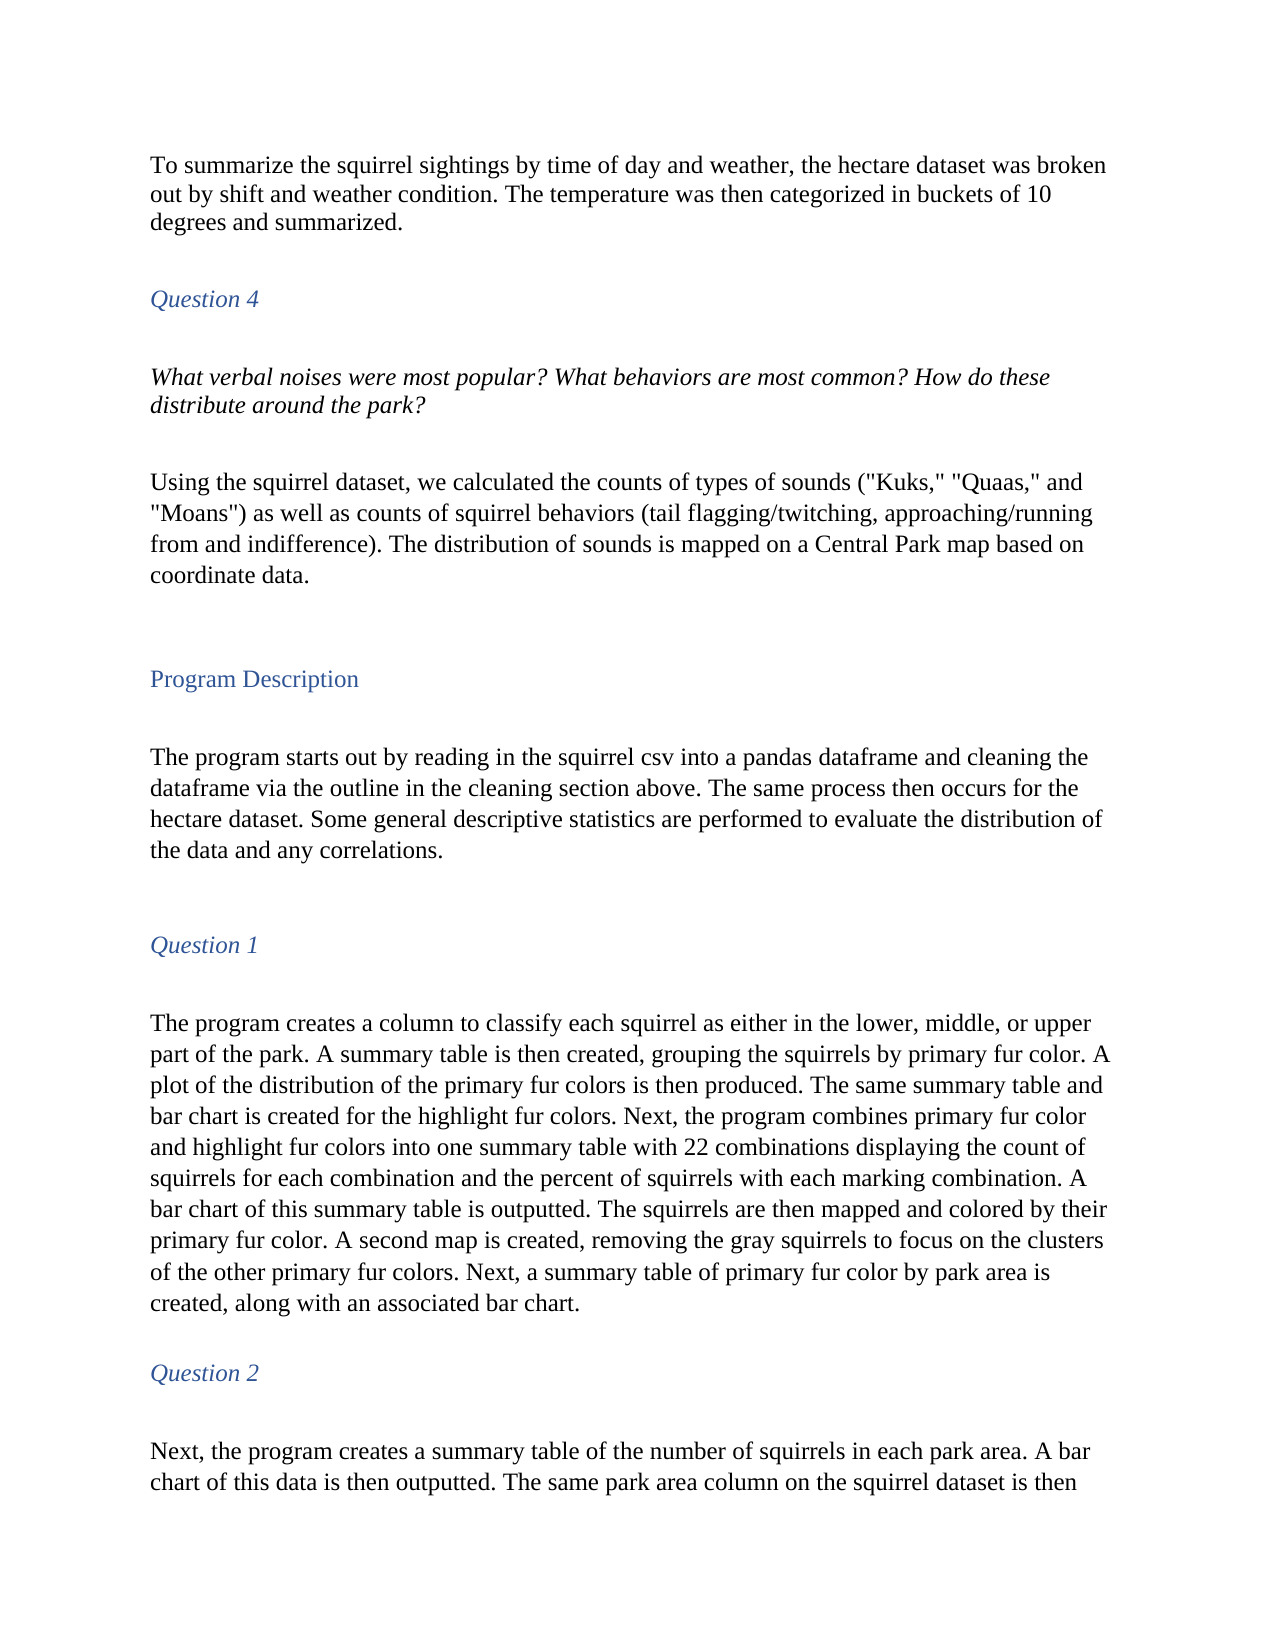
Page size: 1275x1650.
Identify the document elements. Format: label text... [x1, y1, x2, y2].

text What verbal noises were most popular? What behaviors are most common? How do these distribute around the park? [426, 362, 1125, 419]
text To summarize the squirrel sightings by time of day and weather, the hectare dataset was broken out by shift and weather condition. The temperature was then categorized in buckets of 10 degrees and summarized. [150, 150, 1125, 236]
subtitle Question 1 [150, 930, 1125, 959]
subtitle Program Description [150, 664, 1125, 693]
subtitle Question 4 [150, 284, 1125, 313]
subtitle Question 2 [150, 1358, 1125, 1387]
text Using the squirrel dataset, we calculated the counts of types of sounds ("Kuks," "Quaas," and "Moans") as well as counts of squirrel behaviors (tail flagging/twitching, approaching/running from and indifference). The distribution of sounds is mapped on a Central Park map based on coordinate data. [150, 467, 1125, 589]
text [150, 1436, 1125, 1496]
text The program starts out by reading in the squirrel csv into a pandas dataframe and cleaning the dataframe via the outline in the cleaning section above. The same process then occurs for the hectare dataset. Some general descriptive statistics are performed to evaluate the distribution of the data and any correlations. [150, 742, 1125, 864]
subtitle The program creates a column to classify each squirrel as either in the lower, middle, or upper part of the park. A summary table is then created, grouping the squirrels by primary fur color. A plot of the distribution of the primary fur colors is then produced. The same summary table and bar chart is created for the highlight fur colors. Next, the program combines primary fur color and highlight fur colors into one summary table with 22 combinations displaying the count of squirrels for each combination and the percent of squirrels with each marking combination. A bar chart of this summary table is outputted. The squirrels are then mapped and colored by their primary fur color. A second map is created, removing the gray squirrels to focus on the clusters of the other primary fur colors. Next, a summary table of primary fur color by park area is created, along with an associated bar chart. [150, 1008, 1125, 1316]
